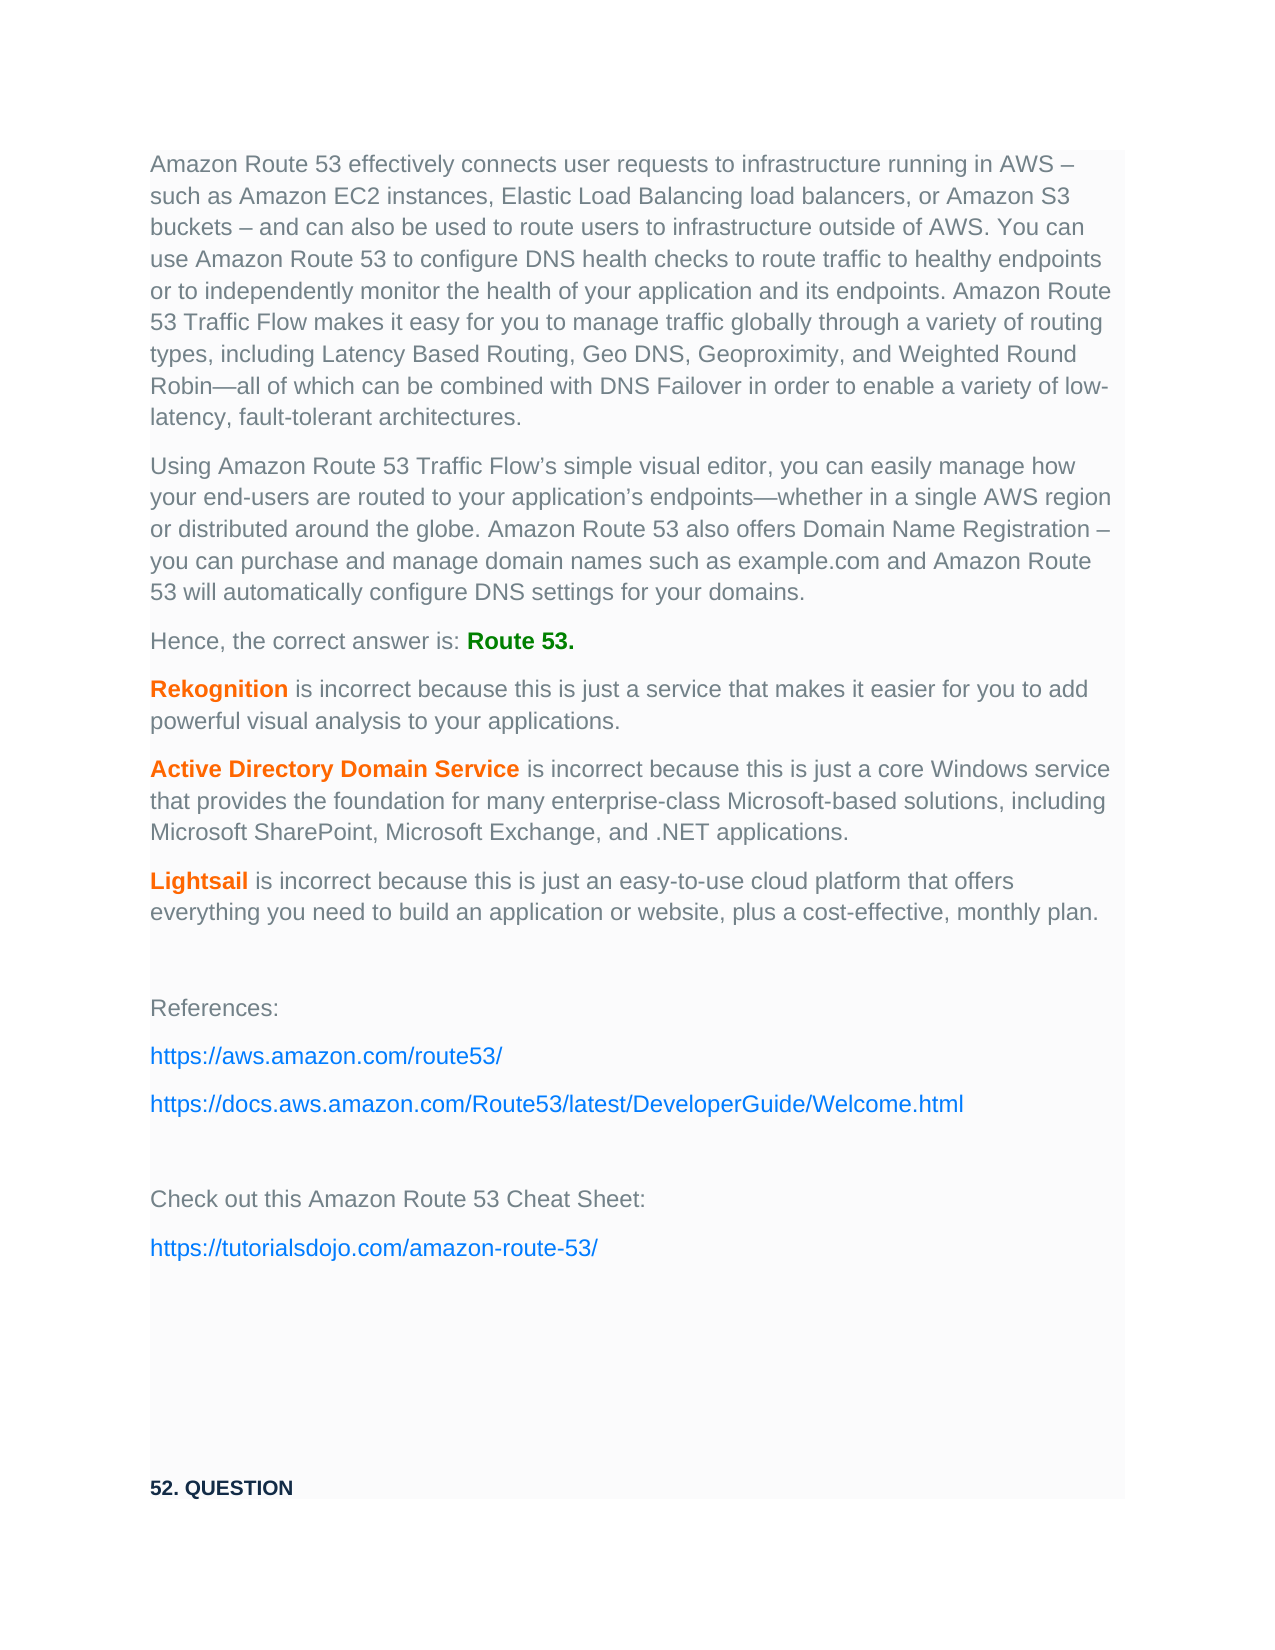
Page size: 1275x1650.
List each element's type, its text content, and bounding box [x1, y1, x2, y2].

text Lightsail is incorrect because this is just an easy-to-use cloud platform that offers everything you need to build an application or website, plus a cost-effective, monthly plan. [150, 867, 1125, 926]
text Check out this Amazon Route 53 Cheat Sheet: [150, 1185, 1125, 1213]
text Rekognition is incorrect because this is just a service that makes it easier for you to add powerful visual analysis to your applications. [150, 675, 1125, 734]
text Amazon Route 53 effectively connects user requests to infrastructure running in AWS – such as Amazon EC2 instances, Elastic Load Balancing load balancers, or Amazon S3 buckets – and can also be used to route users to infrastructure outside of AWS. You can use Amazon Route 53 to configure DNS health checks to route traffic to healthy endpoints or to independently monitor the health of your application and its endpoints. Amazon Route 53 Traffic Flow makes it easy for you to manage traffic globally through a variety of routing types, including Latency Based Routing, Geo DNS, Geoproximity, and Weighted Round Robin—all of which can be combined with DNS Failover in order to enable a variety of low-latency, fault-tolerant architectures. [150, 150, 1125, 431]
text 52. QUESTION [150, 1475, 1125, 1499]
text Using Amazon Route 53 Traffic Flow’s simple visual editor, you can easily manage how your end-users are routed to your application’s endpoints—whether in a single AWS region or distributed around the globe. Amazon Route 53 also offers Domain Name Registration – you can purchase and manage domain names such as example.com and Amazon Route 53 will automatically configure DNS settings for your domains. [150, 452, 1125, 606]
text Active Directory Domain Service is incorrect because this is just a core Windows service that provides the foundation for many enterprise-class Microsoft-based solutions, including Microsoft SharePoint, Microsoft Exchange, and .NET applications. [150, 755, 1125, 846]
text https://tutorialsdojo.com/amazon-route-53/ [150, 1234, 1125, 1261]
text https://aws.amazon.com/route53/ [150, 1042, 1125, 1069]
text https://docs.aws.amazon.com/Route53/latest/DeveloperGuide/Welcome.html [150, 1090, 1125, 1118]
text References: [150, 993, 1125, 1021]
text Hence, the correct answer is: Route 53. [150, 627, 1125, 654]
